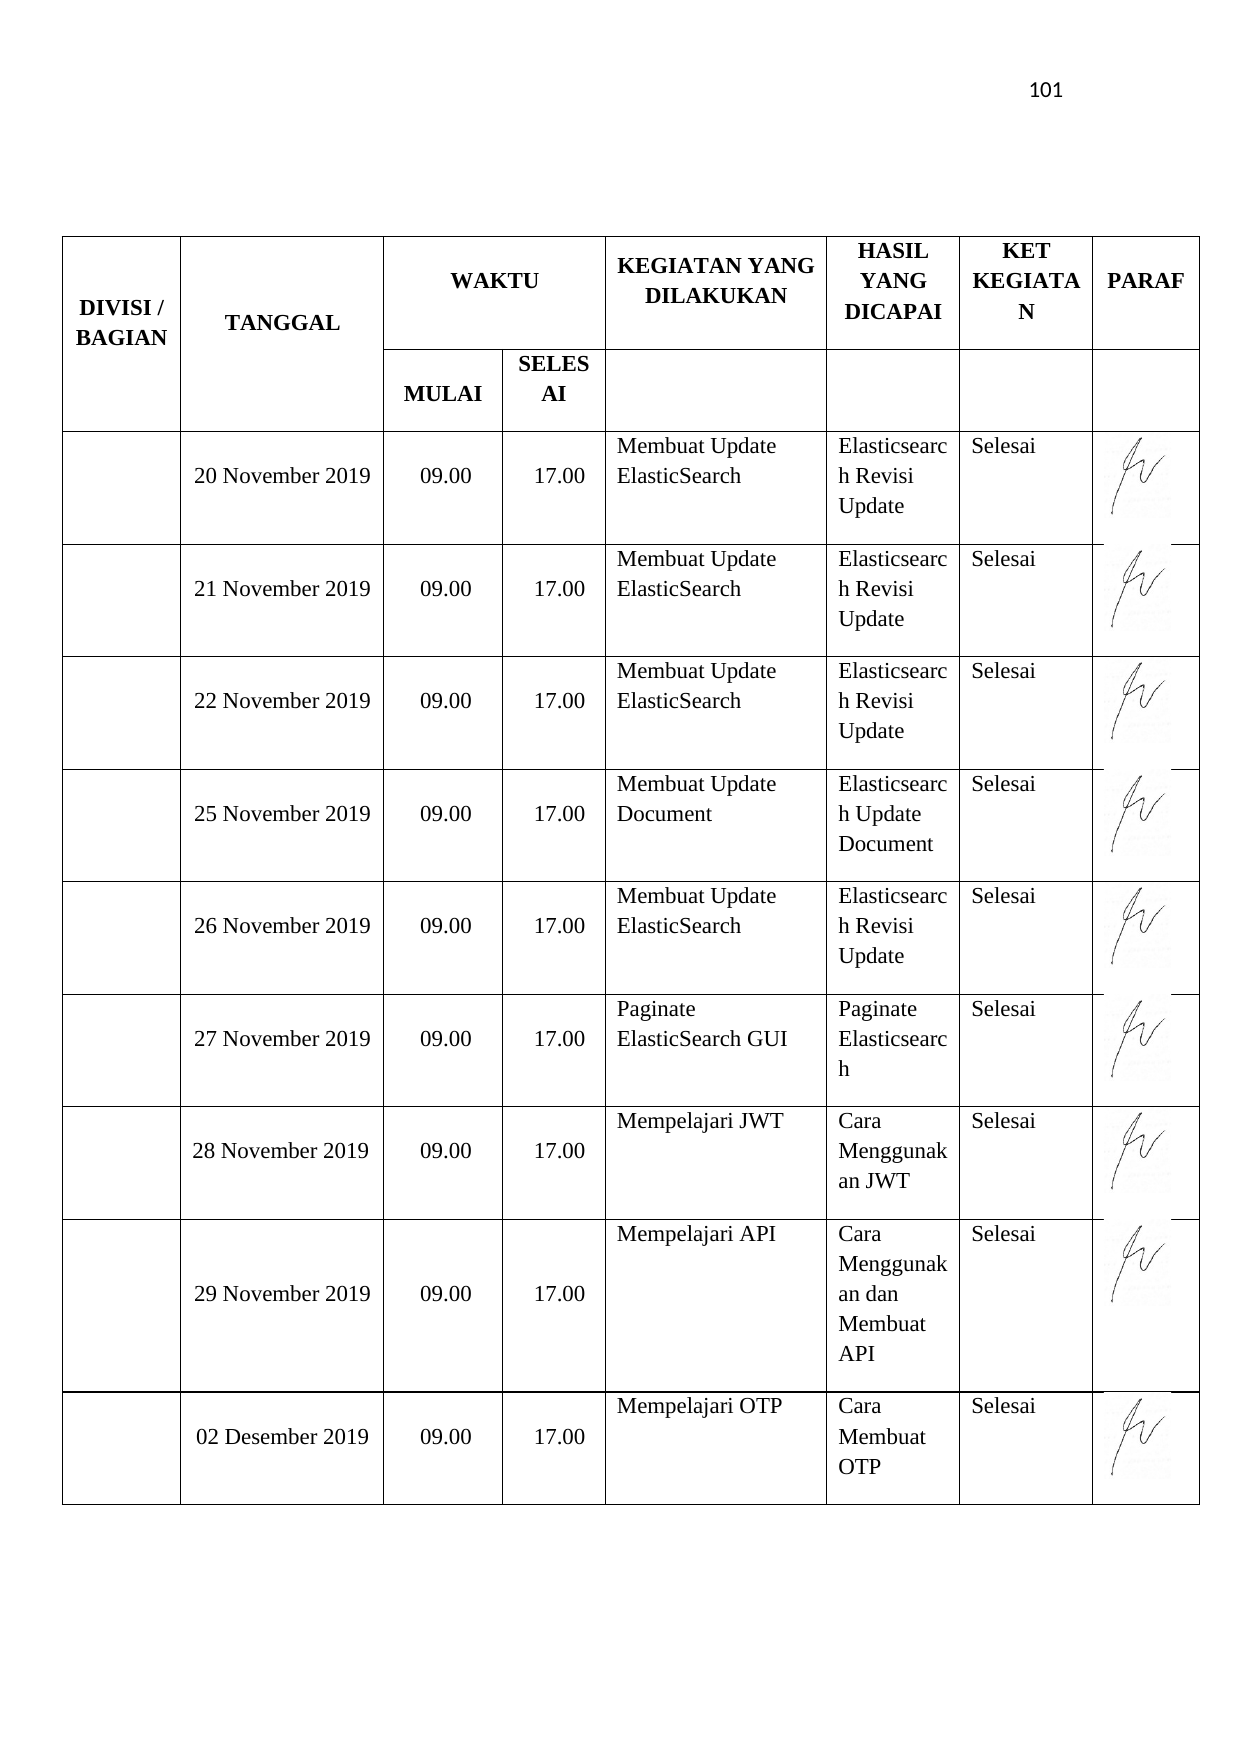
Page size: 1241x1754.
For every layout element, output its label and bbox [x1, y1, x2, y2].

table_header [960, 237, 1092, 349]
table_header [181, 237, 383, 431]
picture [1103, 432, 1172, 518]
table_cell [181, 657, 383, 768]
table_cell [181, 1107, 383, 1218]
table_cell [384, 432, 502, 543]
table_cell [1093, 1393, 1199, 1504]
picture [1103, 994, 1172, 1081]
picture [1103, 1219, 1172, 1306]
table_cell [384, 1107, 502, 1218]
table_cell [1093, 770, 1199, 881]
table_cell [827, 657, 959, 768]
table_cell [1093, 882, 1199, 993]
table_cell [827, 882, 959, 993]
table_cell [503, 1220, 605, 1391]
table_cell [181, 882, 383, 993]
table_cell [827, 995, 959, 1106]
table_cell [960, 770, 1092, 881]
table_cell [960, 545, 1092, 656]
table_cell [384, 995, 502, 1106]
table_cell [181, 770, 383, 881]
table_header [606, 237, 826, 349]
picture [1103, 657, 1172, 743]
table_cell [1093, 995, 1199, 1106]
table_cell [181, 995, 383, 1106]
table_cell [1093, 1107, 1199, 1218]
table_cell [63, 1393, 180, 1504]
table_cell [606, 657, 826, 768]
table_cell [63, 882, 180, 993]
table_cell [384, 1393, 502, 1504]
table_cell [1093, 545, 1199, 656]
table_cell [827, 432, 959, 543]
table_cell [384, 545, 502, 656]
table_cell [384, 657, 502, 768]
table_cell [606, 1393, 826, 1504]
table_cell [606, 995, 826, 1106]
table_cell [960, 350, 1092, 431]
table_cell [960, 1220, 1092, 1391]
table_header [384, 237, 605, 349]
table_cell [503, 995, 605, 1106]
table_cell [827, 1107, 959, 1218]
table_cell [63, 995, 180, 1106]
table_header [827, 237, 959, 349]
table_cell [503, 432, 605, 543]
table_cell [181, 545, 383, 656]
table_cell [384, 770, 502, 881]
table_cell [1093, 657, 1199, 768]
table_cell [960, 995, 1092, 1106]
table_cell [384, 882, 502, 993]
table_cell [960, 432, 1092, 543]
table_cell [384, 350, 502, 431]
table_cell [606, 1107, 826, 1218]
picture [1103, 544, 1172, 631]
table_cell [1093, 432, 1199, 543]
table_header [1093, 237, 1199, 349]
picture [1103, 882, 1172, 968]
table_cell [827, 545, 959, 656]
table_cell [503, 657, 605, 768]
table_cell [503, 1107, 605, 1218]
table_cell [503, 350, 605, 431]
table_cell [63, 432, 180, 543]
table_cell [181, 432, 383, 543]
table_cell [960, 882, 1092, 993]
picture [1103, 1107, 1172, 1193]
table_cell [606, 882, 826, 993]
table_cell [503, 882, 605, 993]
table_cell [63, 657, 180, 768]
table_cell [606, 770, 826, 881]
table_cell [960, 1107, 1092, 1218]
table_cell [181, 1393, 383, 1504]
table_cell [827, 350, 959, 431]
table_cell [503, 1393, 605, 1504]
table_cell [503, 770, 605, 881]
picture [1103, 769, 1172, 856]
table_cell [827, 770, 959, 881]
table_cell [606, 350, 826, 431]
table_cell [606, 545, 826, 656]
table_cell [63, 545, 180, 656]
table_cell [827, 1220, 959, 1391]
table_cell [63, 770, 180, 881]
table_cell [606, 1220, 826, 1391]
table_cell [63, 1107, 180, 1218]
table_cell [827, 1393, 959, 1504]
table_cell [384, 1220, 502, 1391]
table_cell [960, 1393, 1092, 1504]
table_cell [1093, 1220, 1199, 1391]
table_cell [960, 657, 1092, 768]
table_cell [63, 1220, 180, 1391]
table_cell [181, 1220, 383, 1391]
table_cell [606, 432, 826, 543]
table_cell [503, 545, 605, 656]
picture [1103, 1392, 1172, 1479]
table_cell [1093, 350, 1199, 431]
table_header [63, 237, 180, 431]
